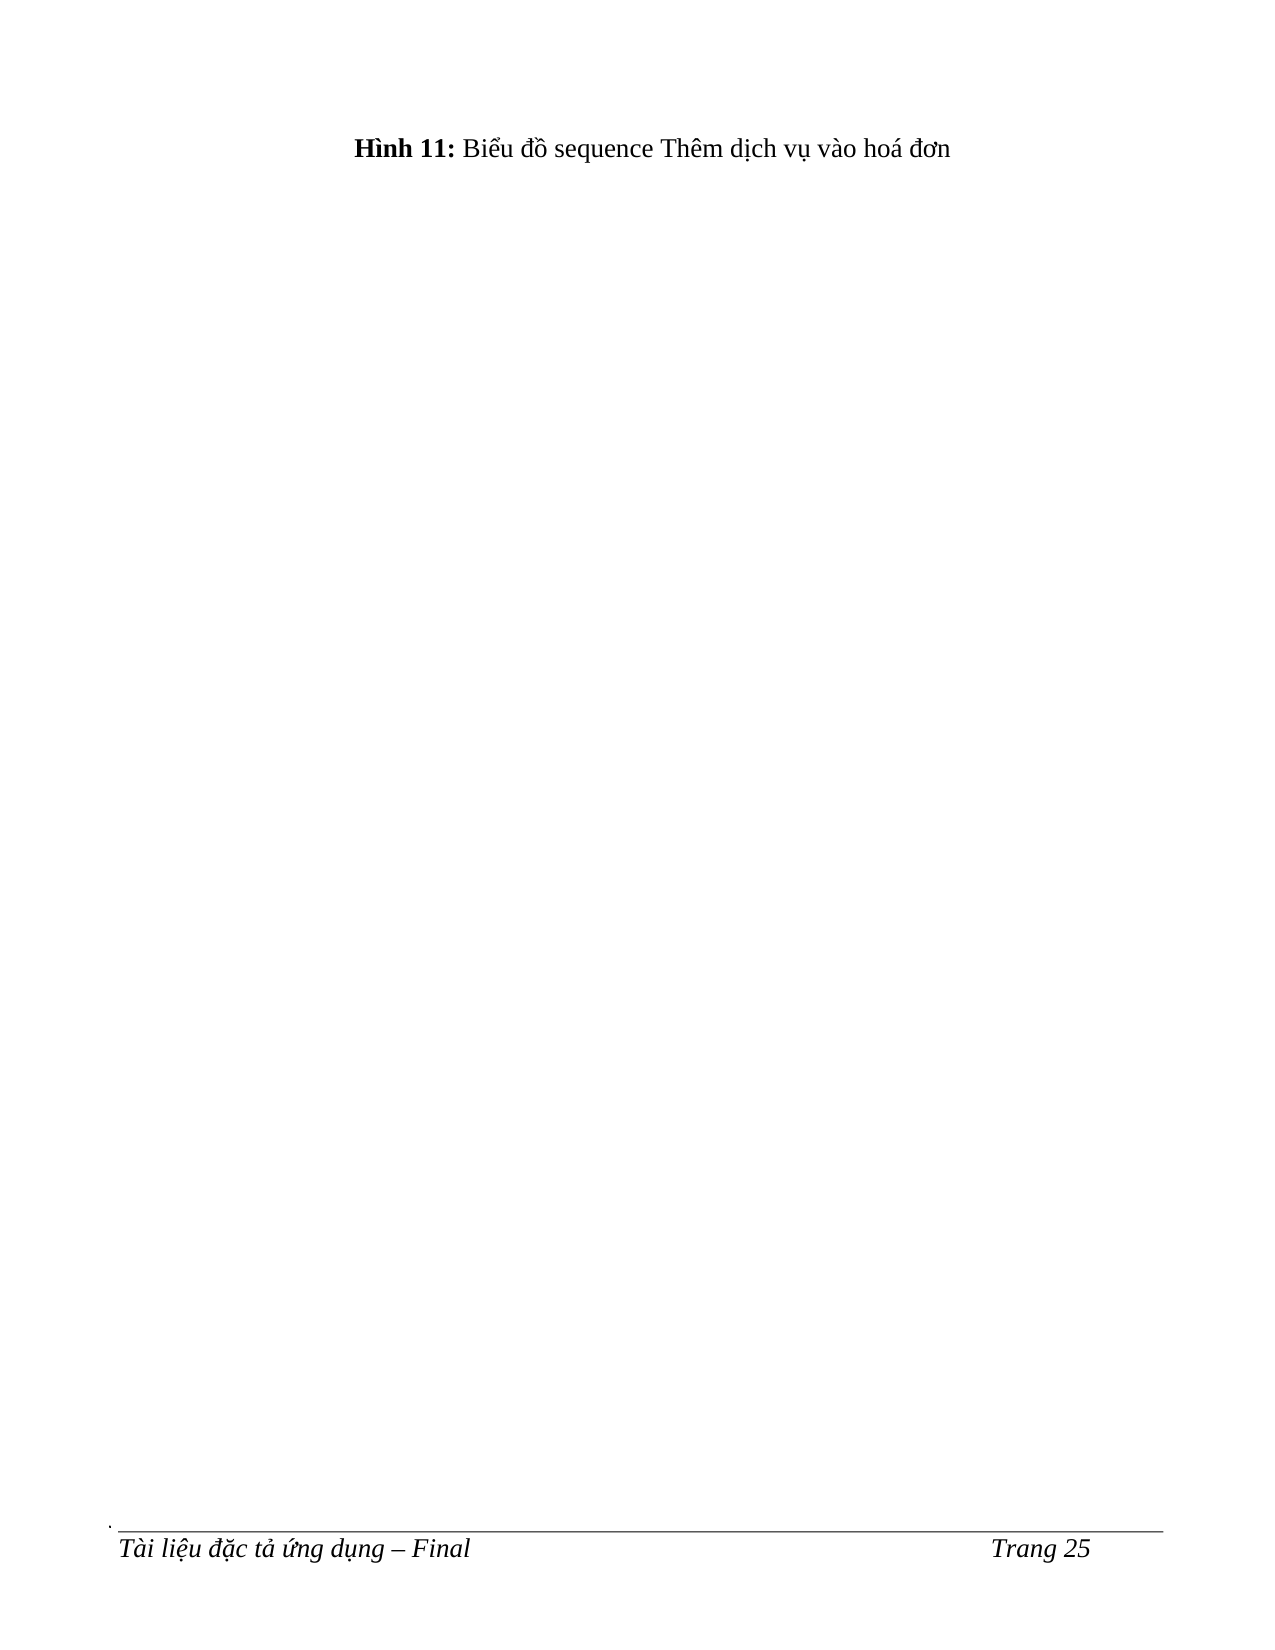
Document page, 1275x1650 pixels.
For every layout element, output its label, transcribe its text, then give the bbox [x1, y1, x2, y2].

text Hình 11: Biểu đồ sequence Thêm dịch vụ vào hoá đơn [118, 132, 1186, 163]
